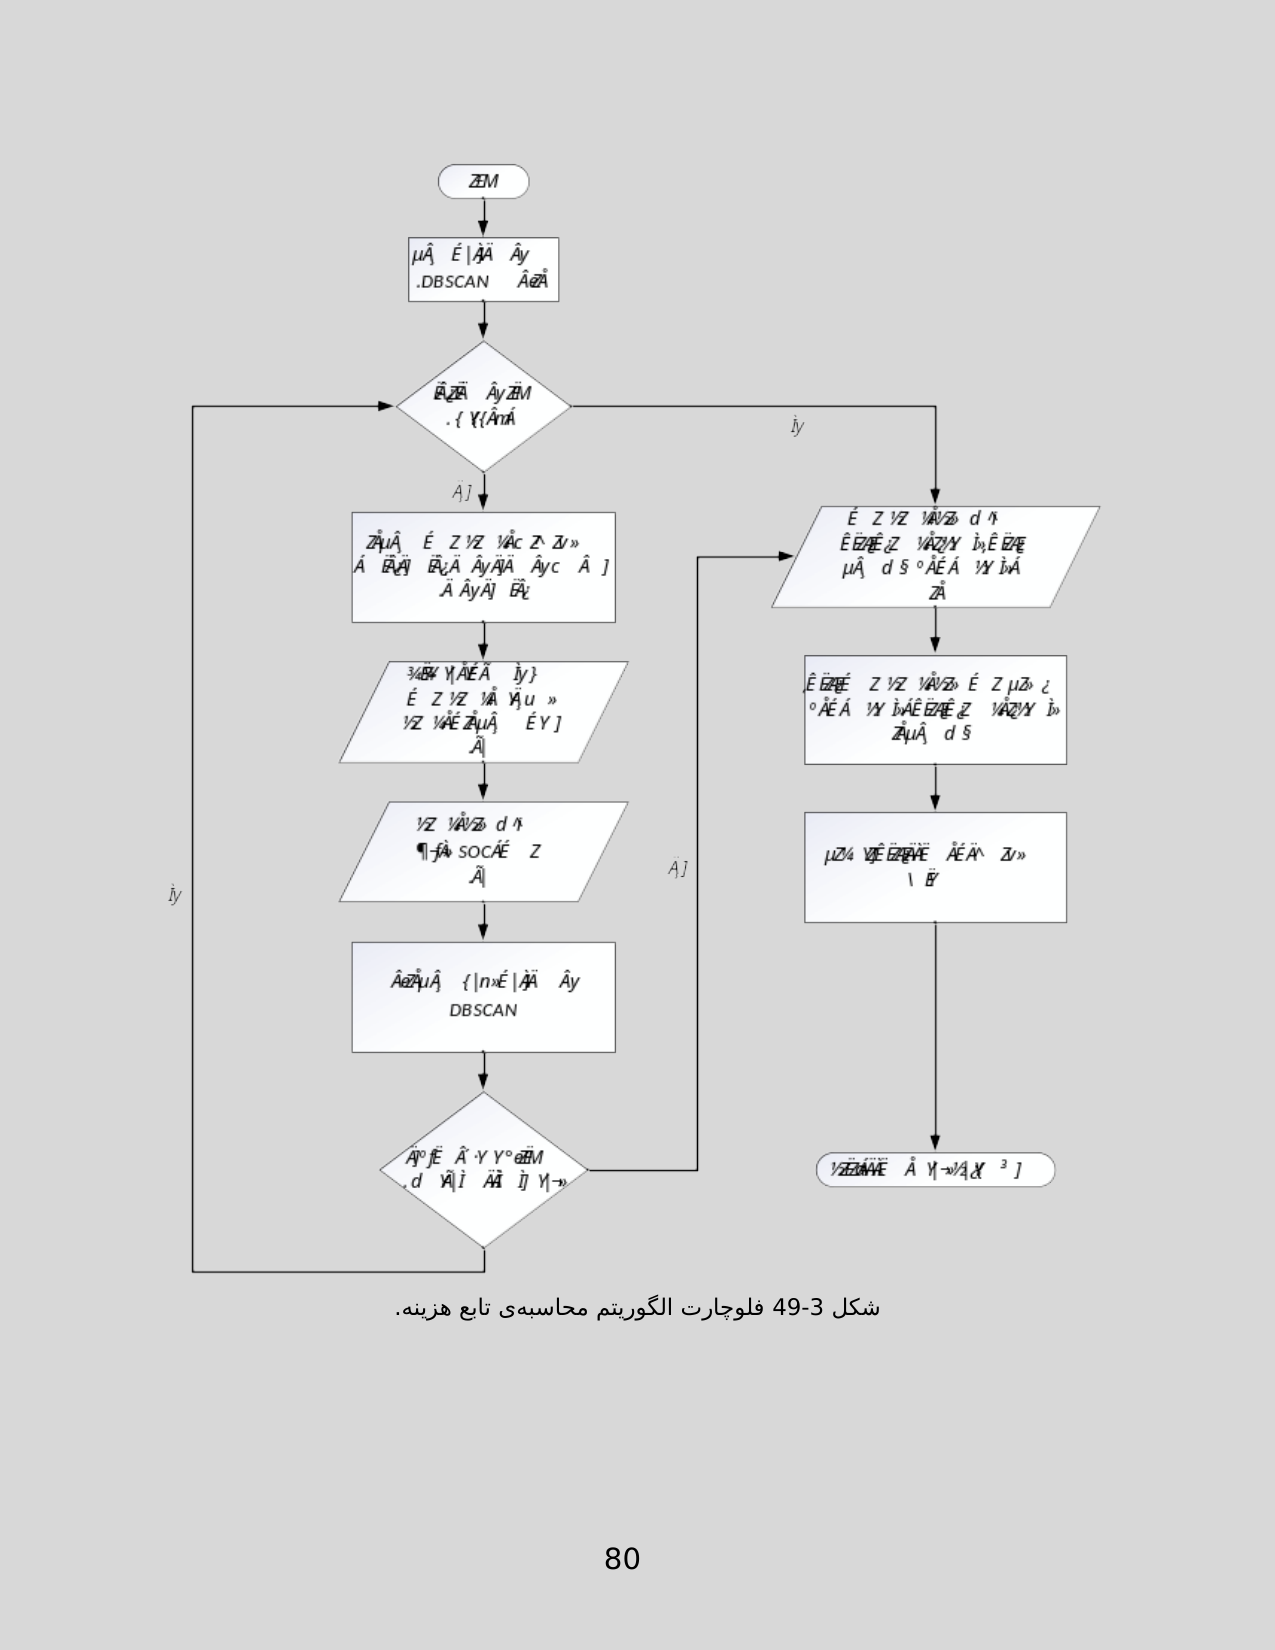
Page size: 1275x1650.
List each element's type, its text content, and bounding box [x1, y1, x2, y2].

table_header [150, 150, 1125, 1294]
